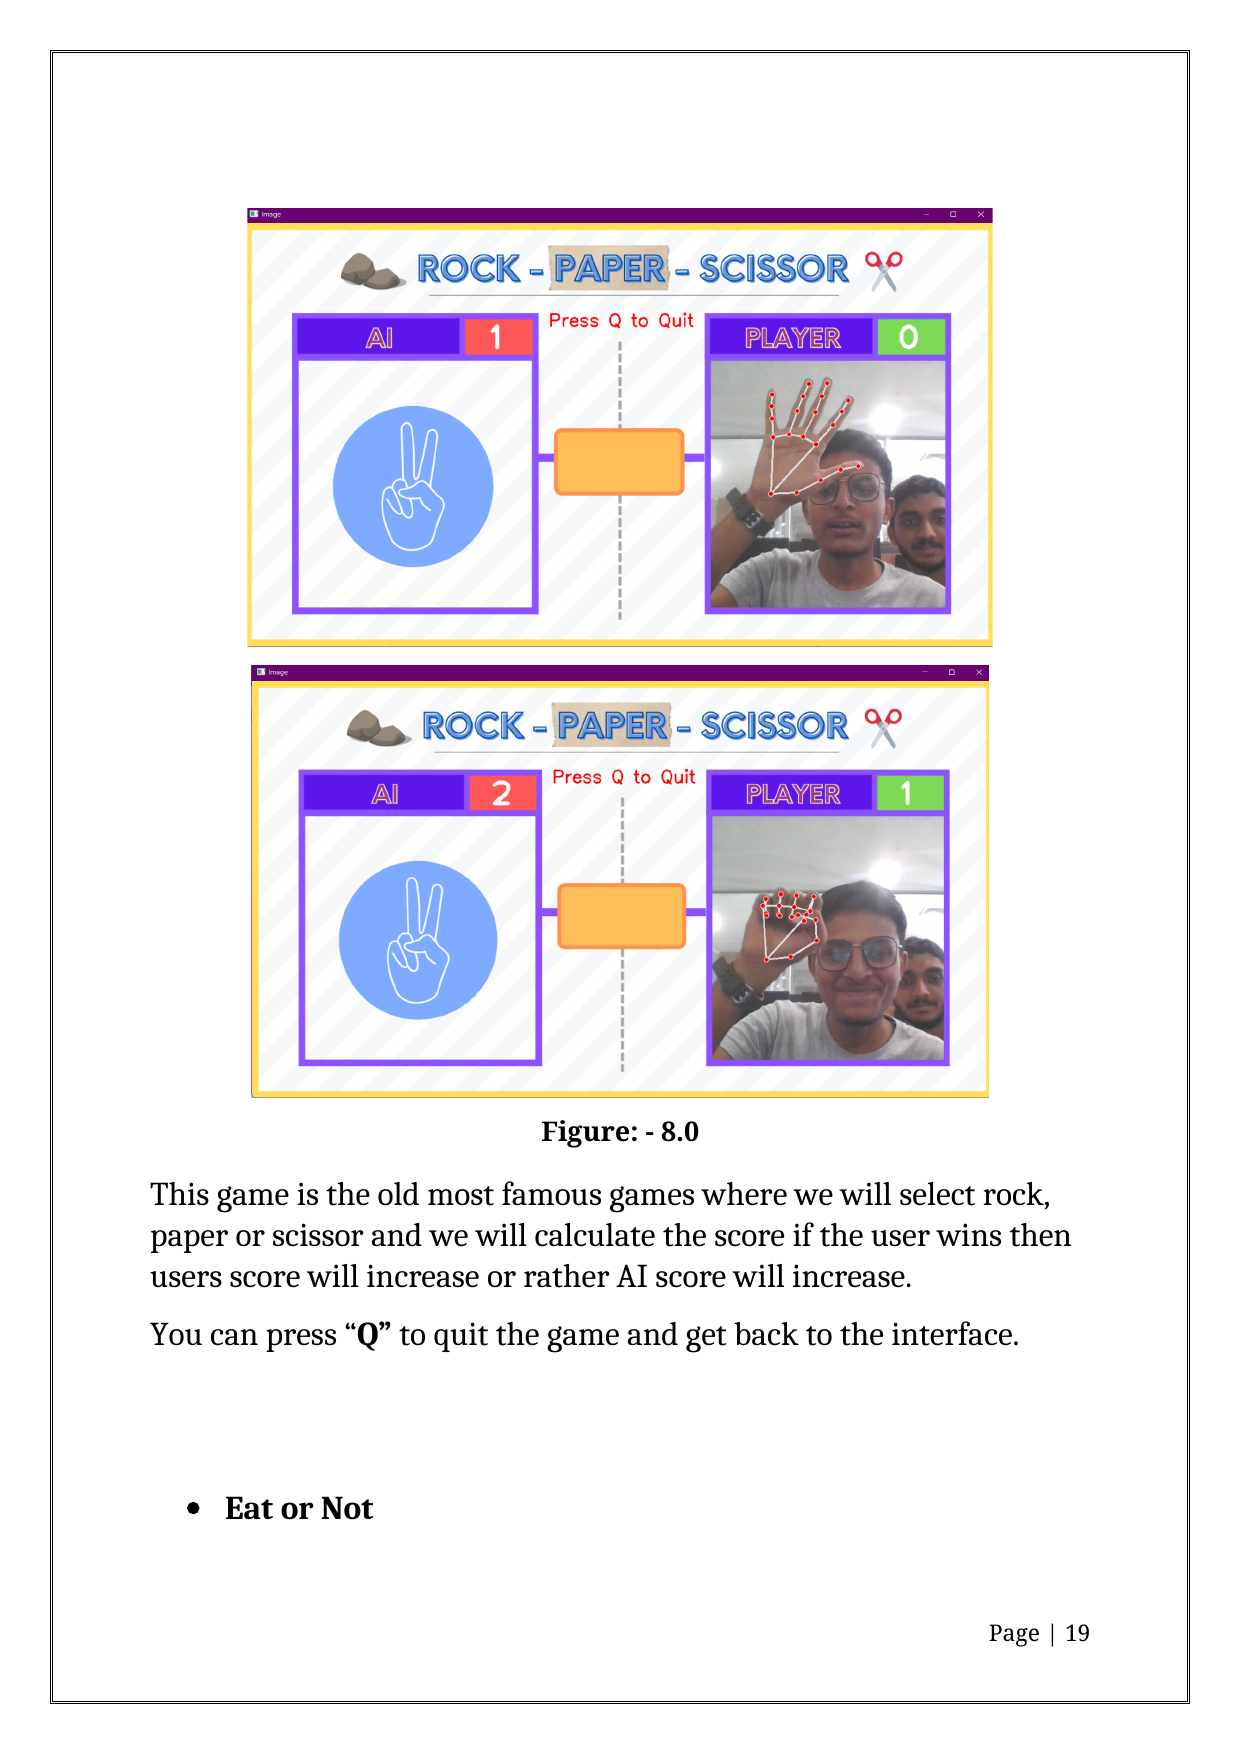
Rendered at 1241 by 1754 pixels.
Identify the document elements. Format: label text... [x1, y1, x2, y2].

text This game is the old most famous games where we will select rock, paper or scissor and we will calculate the score if the user wins then users score will increase or rather AI score will increase. [150, 1175, 1090, 1296]
picture [251, 665, 989, 1098]
picture [247, 208, 993, 647]
text You can press “Q” to quit the game and get back to the interface. [150, 1316, 1090, 1354]
list Eat or Not [187, 1490, 1090, 1528]
